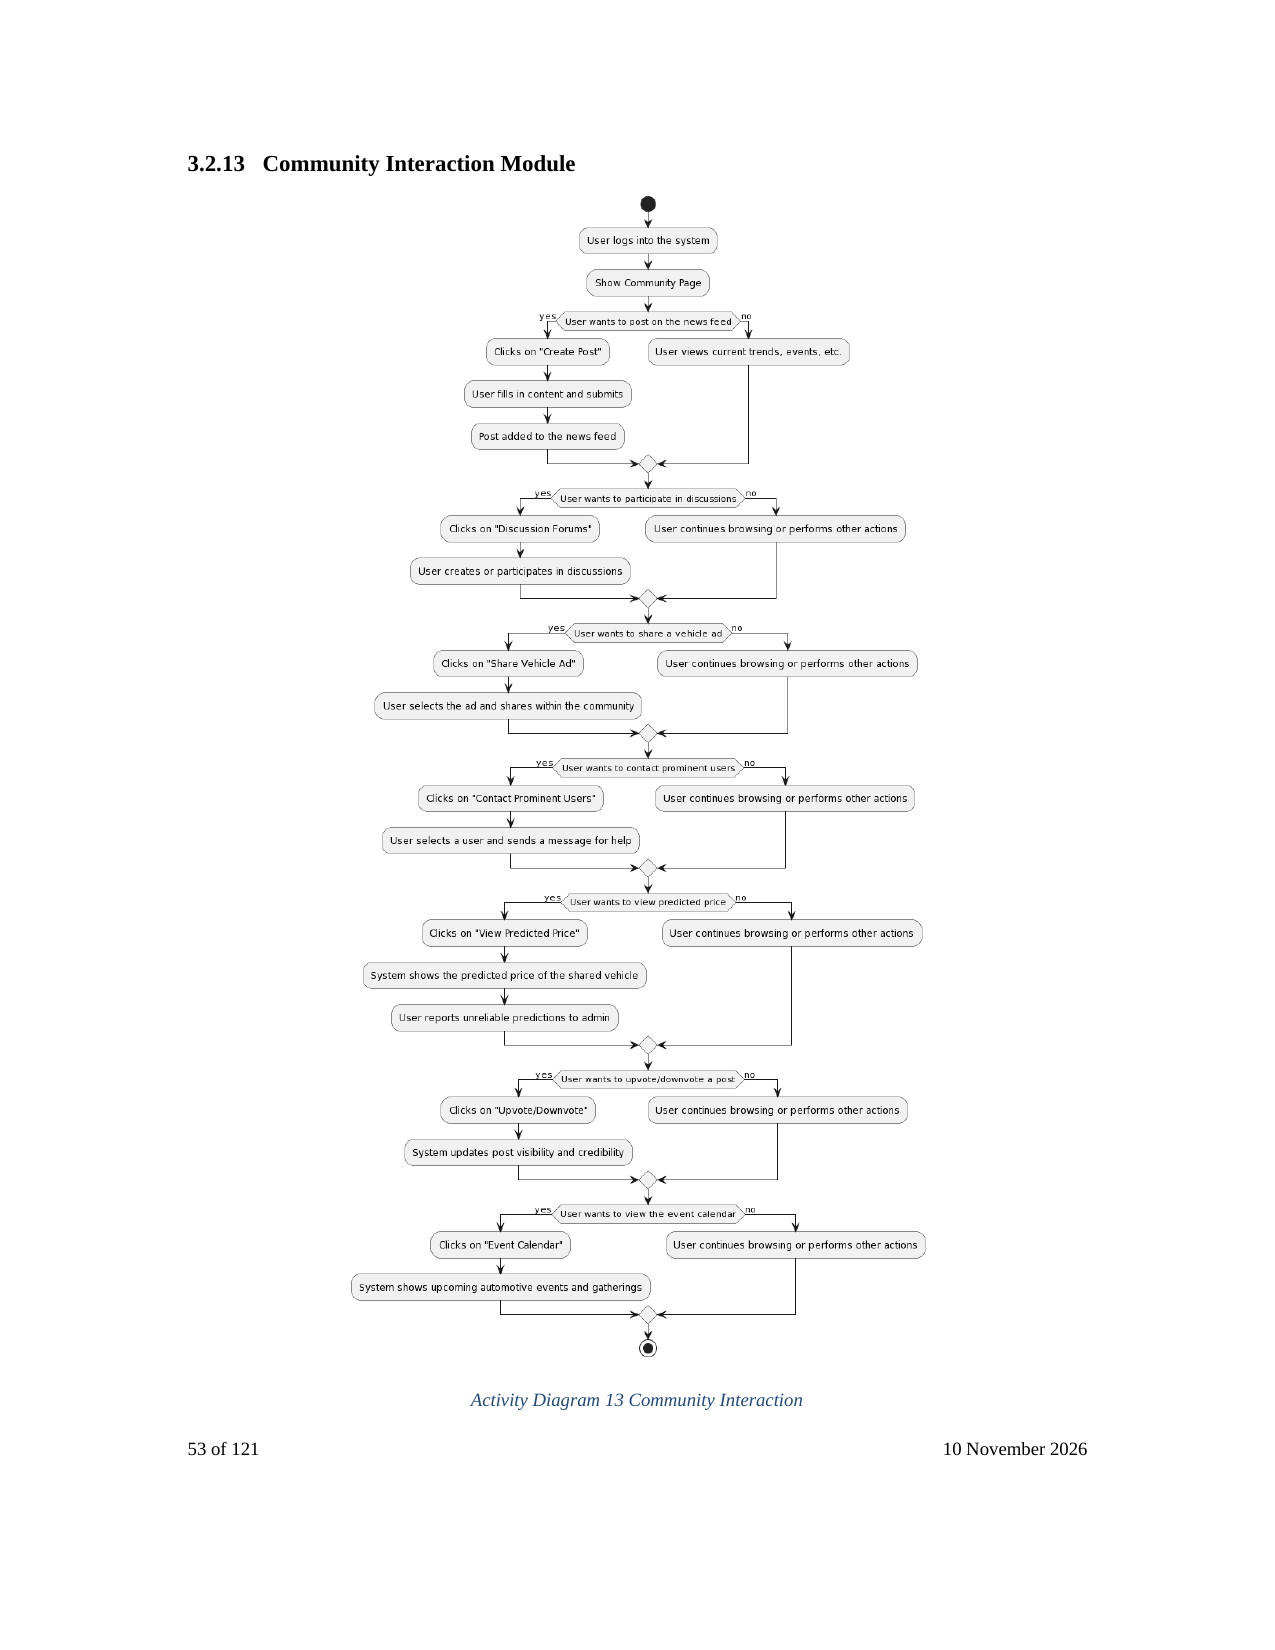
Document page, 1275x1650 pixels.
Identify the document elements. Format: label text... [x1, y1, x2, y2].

subtitle Community Interaction Module [187, 150, 1087, 176]
picture [342, 188, 933, 1364]
text Activity Diagram 13 Community Interaction [187, 1388, 1087, 1410]
